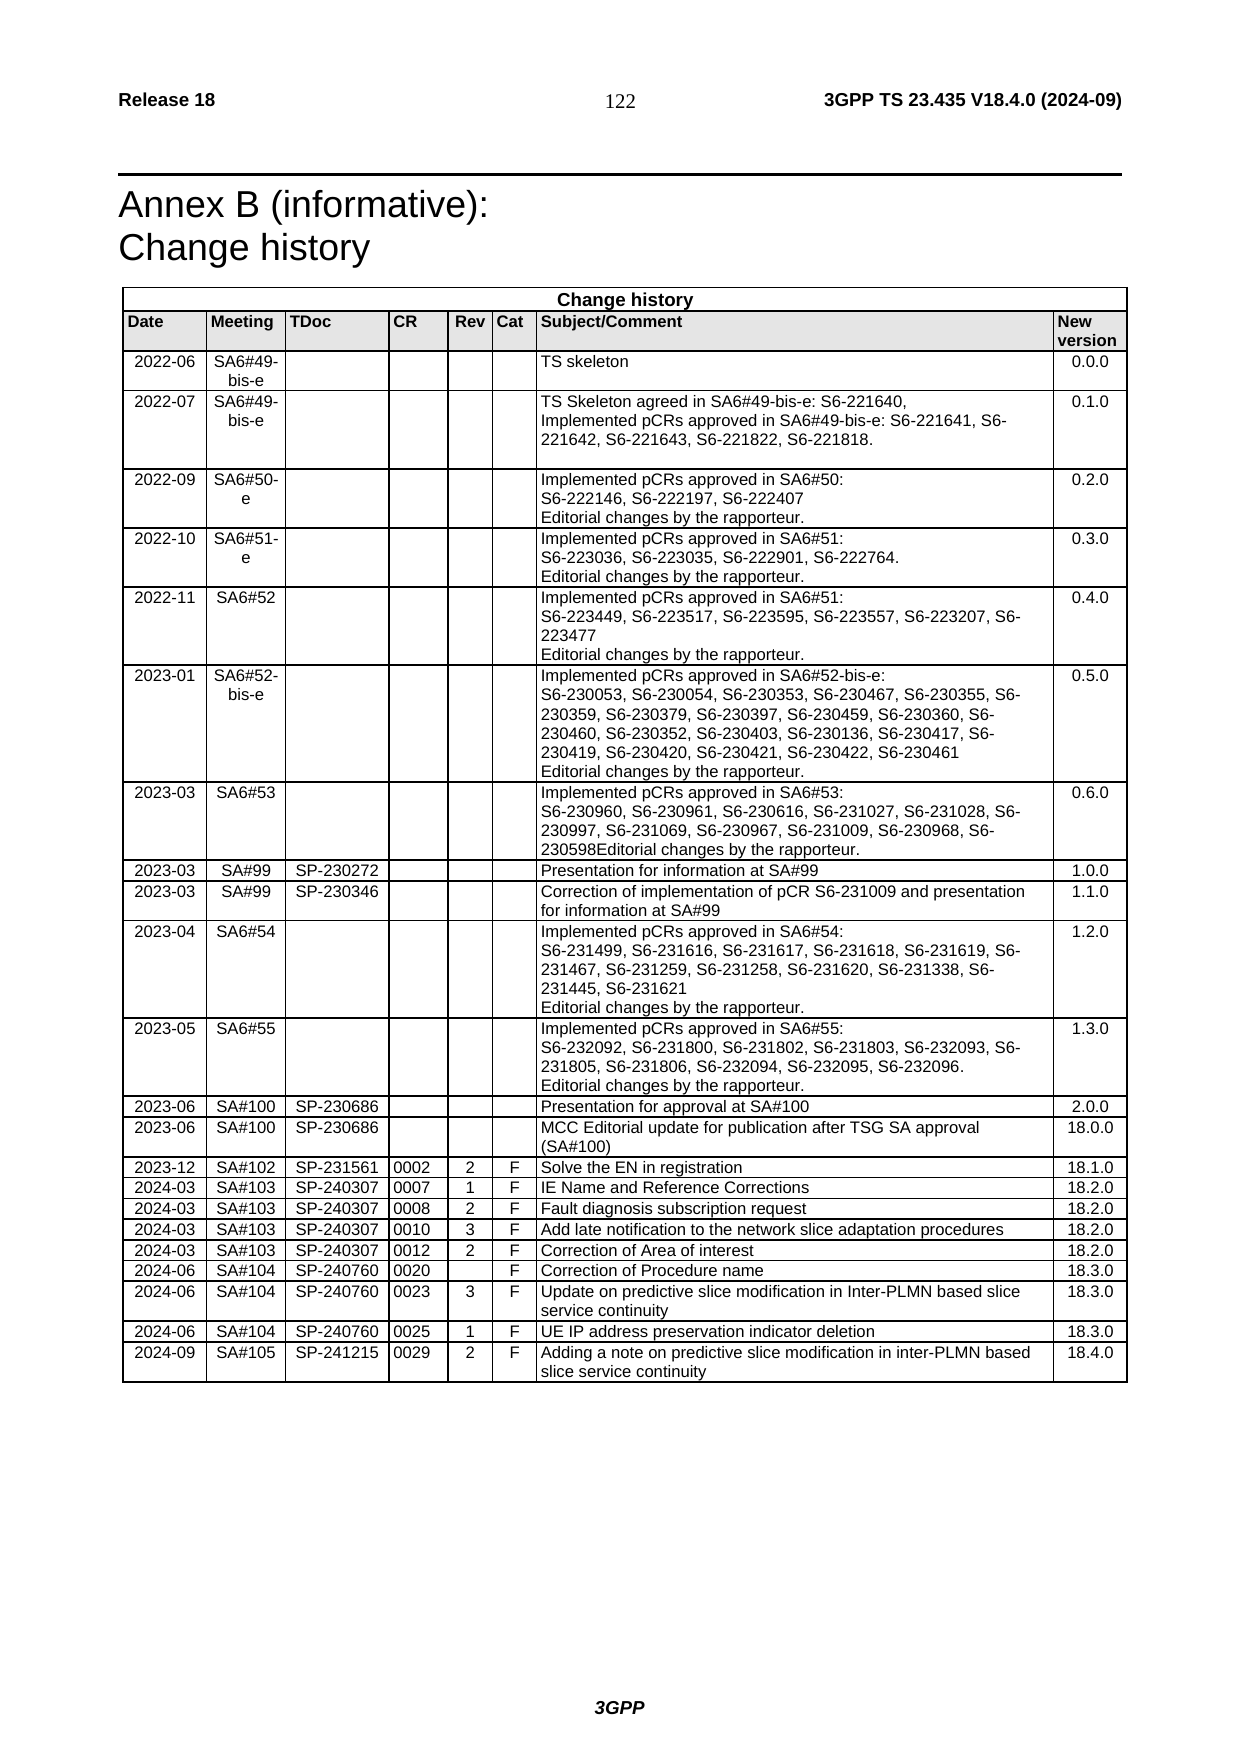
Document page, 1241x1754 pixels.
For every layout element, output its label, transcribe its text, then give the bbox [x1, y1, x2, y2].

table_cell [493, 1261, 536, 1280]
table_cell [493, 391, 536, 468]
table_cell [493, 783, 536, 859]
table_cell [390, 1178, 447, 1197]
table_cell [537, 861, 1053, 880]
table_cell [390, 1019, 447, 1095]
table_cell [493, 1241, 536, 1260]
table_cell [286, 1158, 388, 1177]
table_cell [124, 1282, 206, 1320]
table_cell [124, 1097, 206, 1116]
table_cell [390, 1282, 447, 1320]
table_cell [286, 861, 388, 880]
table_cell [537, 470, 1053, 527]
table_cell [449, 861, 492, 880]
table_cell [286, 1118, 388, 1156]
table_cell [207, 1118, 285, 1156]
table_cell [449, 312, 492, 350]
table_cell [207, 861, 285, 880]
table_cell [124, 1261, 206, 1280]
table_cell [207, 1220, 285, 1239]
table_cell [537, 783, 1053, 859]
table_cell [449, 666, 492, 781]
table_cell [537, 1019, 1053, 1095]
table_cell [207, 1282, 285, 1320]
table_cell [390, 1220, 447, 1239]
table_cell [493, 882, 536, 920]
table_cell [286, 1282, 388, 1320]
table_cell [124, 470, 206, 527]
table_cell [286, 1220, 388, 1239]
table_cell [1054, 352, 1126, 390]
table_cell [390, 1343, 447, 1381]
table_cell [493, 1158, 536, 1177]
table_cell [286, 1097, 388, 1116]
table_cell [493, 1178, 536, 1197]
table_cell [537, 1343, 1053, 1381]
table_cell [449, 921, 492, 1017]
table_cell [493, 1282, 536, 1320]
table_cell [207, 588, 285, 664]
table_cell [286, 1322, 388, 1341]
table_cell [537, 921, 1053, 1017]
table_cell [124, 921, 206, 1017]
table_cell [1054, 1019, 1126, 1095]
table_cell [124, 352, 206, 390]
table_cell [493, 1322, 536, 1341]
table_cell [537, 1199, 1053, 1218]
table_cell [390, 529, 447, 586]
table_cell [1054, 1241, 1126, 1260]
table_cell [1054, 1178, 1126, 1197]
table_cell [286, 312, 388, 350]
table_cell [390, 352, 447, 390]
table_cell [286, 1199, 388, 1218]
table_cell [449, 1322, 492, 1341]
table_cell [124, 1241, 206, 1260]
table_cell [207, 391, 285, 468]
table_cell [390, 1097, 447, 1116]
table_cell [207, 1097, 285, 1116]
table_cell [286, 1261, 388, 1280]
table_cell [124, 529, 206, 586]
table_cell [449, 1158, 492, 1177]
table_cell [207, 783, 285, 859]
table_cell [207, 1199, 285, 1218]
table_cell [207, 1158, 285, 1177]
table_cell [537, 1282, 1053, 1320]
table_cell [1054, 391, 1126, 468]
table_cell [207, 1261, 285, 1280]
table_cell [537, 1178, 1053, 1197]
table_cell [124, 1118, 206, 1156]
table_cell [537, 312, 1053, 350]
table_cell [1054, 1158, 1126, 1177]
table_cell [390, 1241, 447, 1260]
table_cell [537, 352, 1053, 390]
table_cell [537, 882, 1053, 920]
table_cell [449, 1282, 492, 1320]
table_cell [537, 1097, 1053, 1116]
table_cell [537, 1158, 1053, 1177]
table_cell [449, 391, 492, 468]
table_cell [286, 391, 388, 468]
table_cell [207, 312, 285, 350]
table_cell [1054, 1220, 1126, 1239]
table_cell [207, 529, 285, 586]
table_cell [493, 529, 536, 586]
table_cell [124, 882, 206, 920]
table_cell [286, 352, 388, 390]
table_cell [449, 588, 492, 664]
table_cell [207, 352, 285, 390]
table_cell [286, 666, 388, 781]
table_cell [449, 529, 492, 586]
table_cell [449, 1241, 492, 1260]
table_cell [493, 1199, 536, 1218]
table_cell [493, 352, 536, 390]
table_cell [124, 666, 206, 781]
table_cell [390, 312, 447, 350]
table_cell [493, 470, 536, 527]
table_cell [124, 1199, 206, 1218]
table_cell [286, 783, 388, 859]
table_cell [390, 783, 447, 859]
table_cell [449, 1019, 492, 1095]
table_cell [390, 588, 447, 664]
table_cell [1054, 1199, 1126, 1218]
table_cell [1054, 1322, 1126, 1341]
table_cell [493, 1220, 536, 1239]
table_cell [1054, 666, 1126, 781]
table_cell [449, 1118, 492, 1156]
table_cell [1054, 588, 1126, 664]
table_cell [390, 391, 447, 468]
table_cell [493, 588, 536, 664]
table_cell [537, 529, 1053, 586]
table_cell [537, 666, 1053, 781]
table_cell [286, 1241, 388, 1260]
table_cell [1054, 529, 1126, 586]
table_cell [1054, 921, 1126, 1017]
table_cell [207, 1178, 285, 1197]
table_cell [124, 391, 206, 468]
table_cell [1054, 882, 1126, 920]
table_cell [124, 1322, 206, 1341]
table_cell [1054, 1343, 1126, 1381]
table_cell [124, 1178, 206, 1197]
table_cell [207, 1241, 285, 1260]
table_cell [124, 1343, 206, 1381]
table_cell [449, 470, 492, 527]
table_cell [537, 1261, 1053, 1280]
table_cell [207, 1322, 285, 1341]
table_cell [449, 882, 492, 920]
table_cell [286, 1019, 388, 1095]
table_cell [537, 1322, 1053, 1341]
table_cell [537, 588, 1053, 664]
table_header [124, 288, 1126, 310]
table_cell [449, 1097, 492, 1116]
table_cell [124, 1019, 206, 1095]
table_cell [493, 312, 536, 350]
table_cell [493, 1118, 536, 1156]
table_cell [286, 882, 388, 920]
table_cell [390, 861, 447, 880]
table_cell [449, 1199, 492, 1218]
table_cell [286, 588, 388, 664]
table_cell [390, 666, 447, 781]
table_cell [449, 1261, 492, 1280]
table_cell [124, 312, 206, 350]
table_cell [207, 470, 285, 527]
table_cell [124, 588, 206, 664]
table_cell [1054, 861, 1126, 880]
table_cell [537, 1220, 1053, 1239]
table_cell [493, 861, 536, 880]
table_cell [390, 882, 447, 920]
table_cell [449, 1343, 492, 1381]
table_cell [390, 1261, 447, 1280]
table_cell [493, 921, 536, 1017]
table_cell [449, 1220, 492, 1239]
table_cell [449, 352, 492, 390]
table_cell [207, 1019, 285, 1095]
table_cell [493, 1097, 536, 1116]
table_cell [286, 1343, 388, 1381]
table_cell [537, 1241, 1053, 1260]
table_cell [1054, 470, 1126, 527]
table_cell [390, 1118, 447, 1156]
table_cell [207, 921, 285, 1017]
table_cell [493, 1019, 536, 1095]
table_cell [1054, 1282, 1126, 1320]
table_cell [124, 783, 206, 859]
subtitle Annex B (informative): Change history [118, 176, 1122, 268]
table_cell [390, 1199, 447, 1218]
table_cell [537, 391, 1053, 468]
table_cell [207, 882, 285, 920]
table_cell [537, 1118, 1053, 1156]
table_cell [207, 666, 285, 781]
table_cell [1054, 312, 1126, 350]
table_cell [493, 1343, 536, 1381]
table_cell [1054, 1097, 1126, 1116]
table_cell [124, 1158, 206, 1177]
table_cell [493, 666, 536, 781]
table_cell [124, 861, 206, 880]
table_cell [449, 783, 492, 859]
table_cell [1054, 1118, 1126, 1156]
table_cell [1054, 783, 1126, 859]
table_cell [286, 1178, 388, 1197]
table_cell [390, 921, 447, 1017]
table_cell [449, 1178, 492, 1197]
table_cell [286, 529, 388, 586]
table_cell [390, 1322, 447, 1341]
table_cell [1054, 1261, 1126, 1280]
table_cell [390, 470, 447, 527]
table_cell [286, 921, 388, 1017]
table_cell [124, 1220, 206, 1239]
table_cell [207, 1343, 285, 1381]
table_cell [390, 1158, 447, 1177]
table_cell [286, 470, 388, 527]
